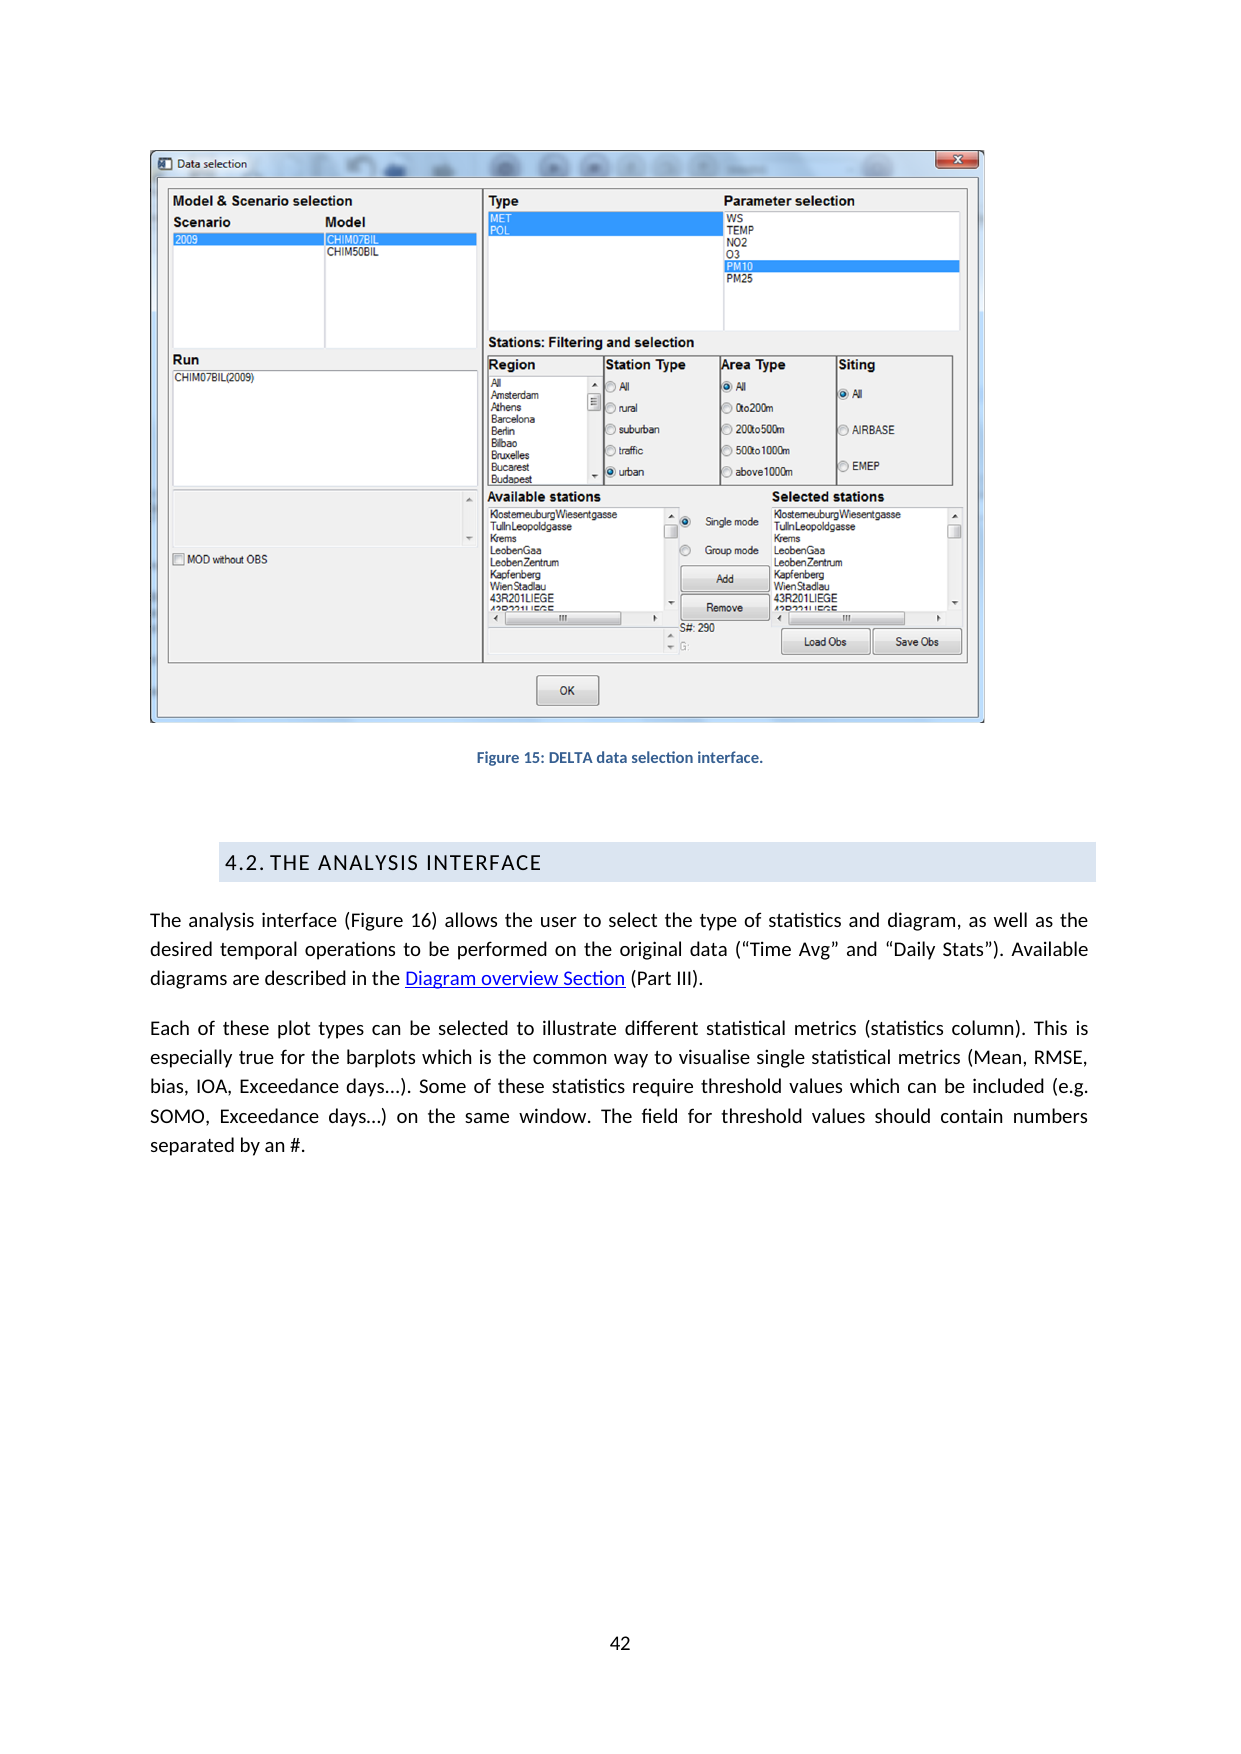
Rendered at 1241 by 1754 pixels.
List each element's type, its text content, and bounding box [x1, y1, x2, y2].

picture [150, 150, 985, 723]
text Each of these plot types can be selected to illustrate different statistical metrics (statistics column). This is especially true for the barplots which is the common way to visualise single statistical metrics (Mean, RMSE, bias, IOA, Exceedance days...). Some of these statistics require threshold values which can be included (e.g. SOMO, Exceedance days…) on the same window. The field for threshold values should contain numbers separated by an #. [150, 1015, 1090, 1157]
subtitle The analysis interface [225, 848, 1090, 876]
text Figure 15: DELTA data selection interface. [150, 747, 1090, 768]
text The analysis interface (Figure 16) allows the user to select the type of statistics and diagram, as well as the desired temporal operations to be performed on the original data (“Time Avg” and “Daily Stats”). Available diagrams are described in the Diagram overview Section (Part III). [150, 907, 1090, 991]
